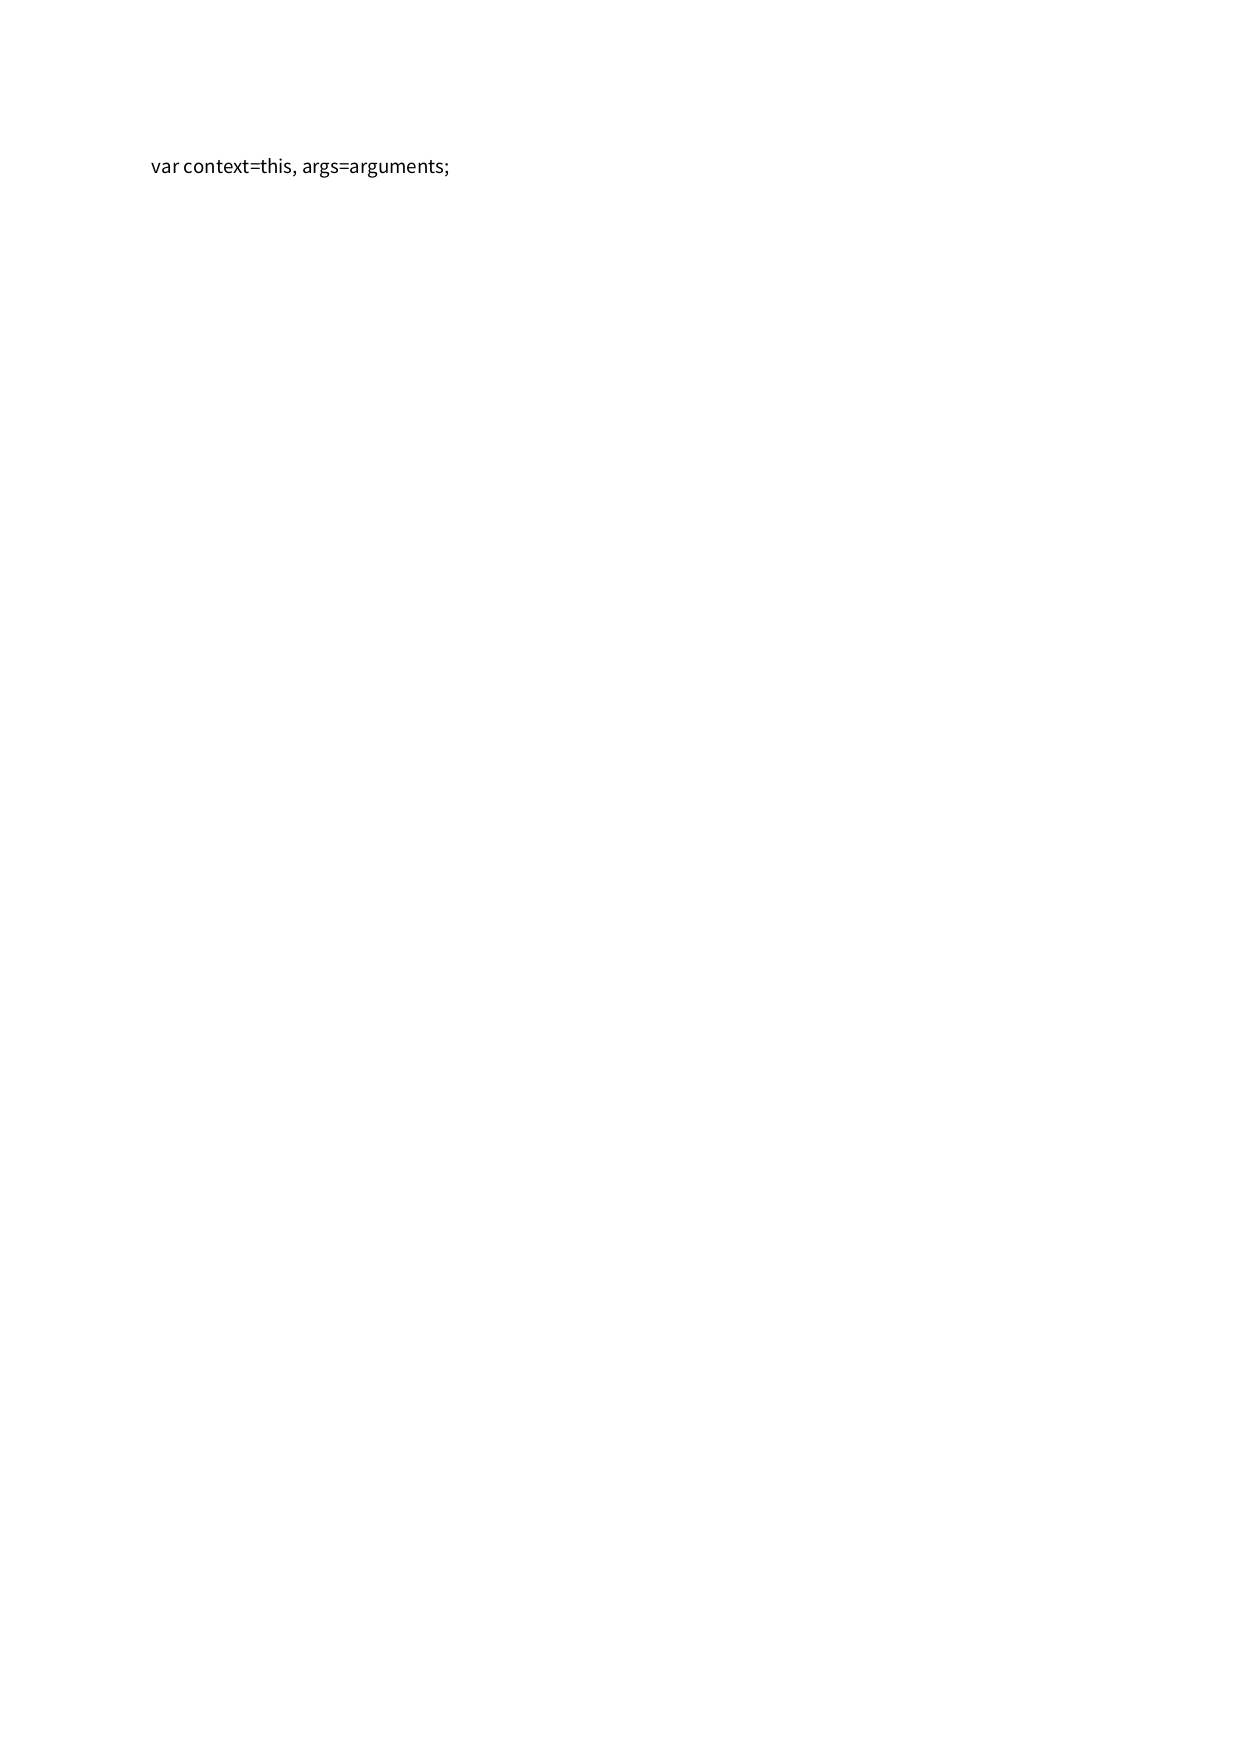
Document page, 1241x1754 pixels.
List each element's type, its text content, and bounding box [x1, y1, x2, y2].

text var context=this, args=arguments; [110, 151, 1158, 181]
